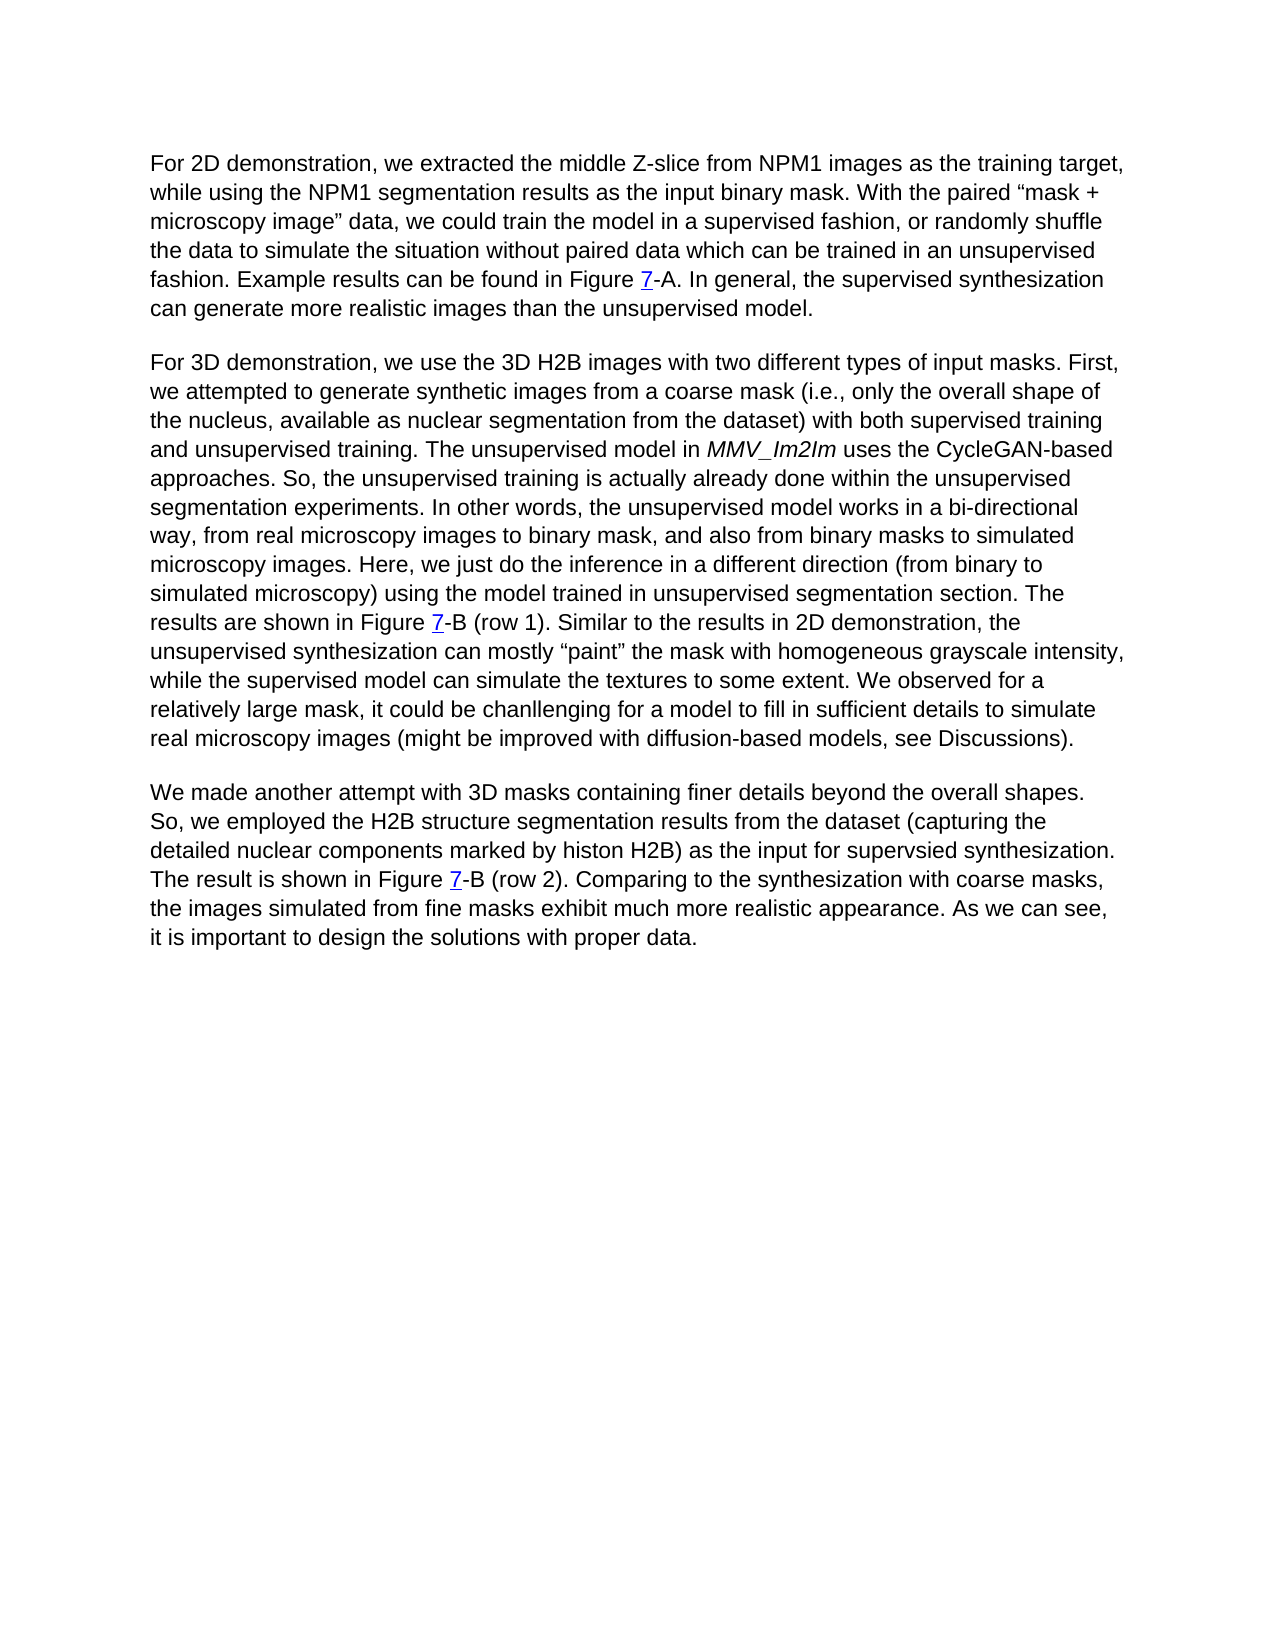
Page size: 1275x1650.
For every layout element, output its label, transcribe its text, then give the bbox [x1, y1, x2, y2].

text For 3D demonstration, we use the 3D H2B images with two different types of input masks. First, we attempted to generate synthetic images from a coarse mask (i.e., only the overall shape of the nucleus, available as nuclear segmentation from the dataset) with both supervised training and unsupervised training. The unsupervised model in MMV_Im2Im uses the CycleGAN-based approaches. So, the unsupervised training is actually already done within the unsupervised segmentation experiments. In other words, the unsupervised model works in a bi-directional way, from real microscopy images to binary mask, and also from binary masks to simulated microscopy images. Here, we just do the inference in a different direction (from binary to simulated microscopy) using the model trained in unsupervised segmentation section. The results are shown in Figure 7-B (row 1). Similar to the results in 2D demonstration, the unsupervised synthesization can mostly “paint” the mask with homogeneous grayscale intensity, while the supervised model can simulate the textures to some extent. We observed for a relatively large mask, it could be chanllenging for a model to fill in sufficient details to simulate real microscopy images (might be improved with diffusion-based models, see Discussions). [150, 349, 1125, 752]
text We made another attempt with 3D masks containing finer details beyond the overall shapes. So, we employed the H2B structure segmentation results from the dataset (capturing the detailed nuclear components marked by histon H2B) as the input for supervsied synthesization. The result is shown in Figure 7-B (row 2). Comparing to the synthesization with coarse masks, the images simulated from fine masks exhibit much more realistic appearance. As we can see, it is important to design the solutions with proper data. [150, 779, 1125, 950]
text For 2D demonstration, we extracted the middle Z-slice from NPM1 images as the training target, while using the NPM1 segmentation results as the input binary mask. With the paired “mask + microscopy image” data, we could train the model in a supervised fashion, or randomly shuffle the data to simulate the situation without paired data which can be trained in an unsupervised fashion. Example results can be found in Figure 7-A. In general, the supervised synthesization can generate more realistic images than the unsupervised model. [150, 150, 1125, 321]
